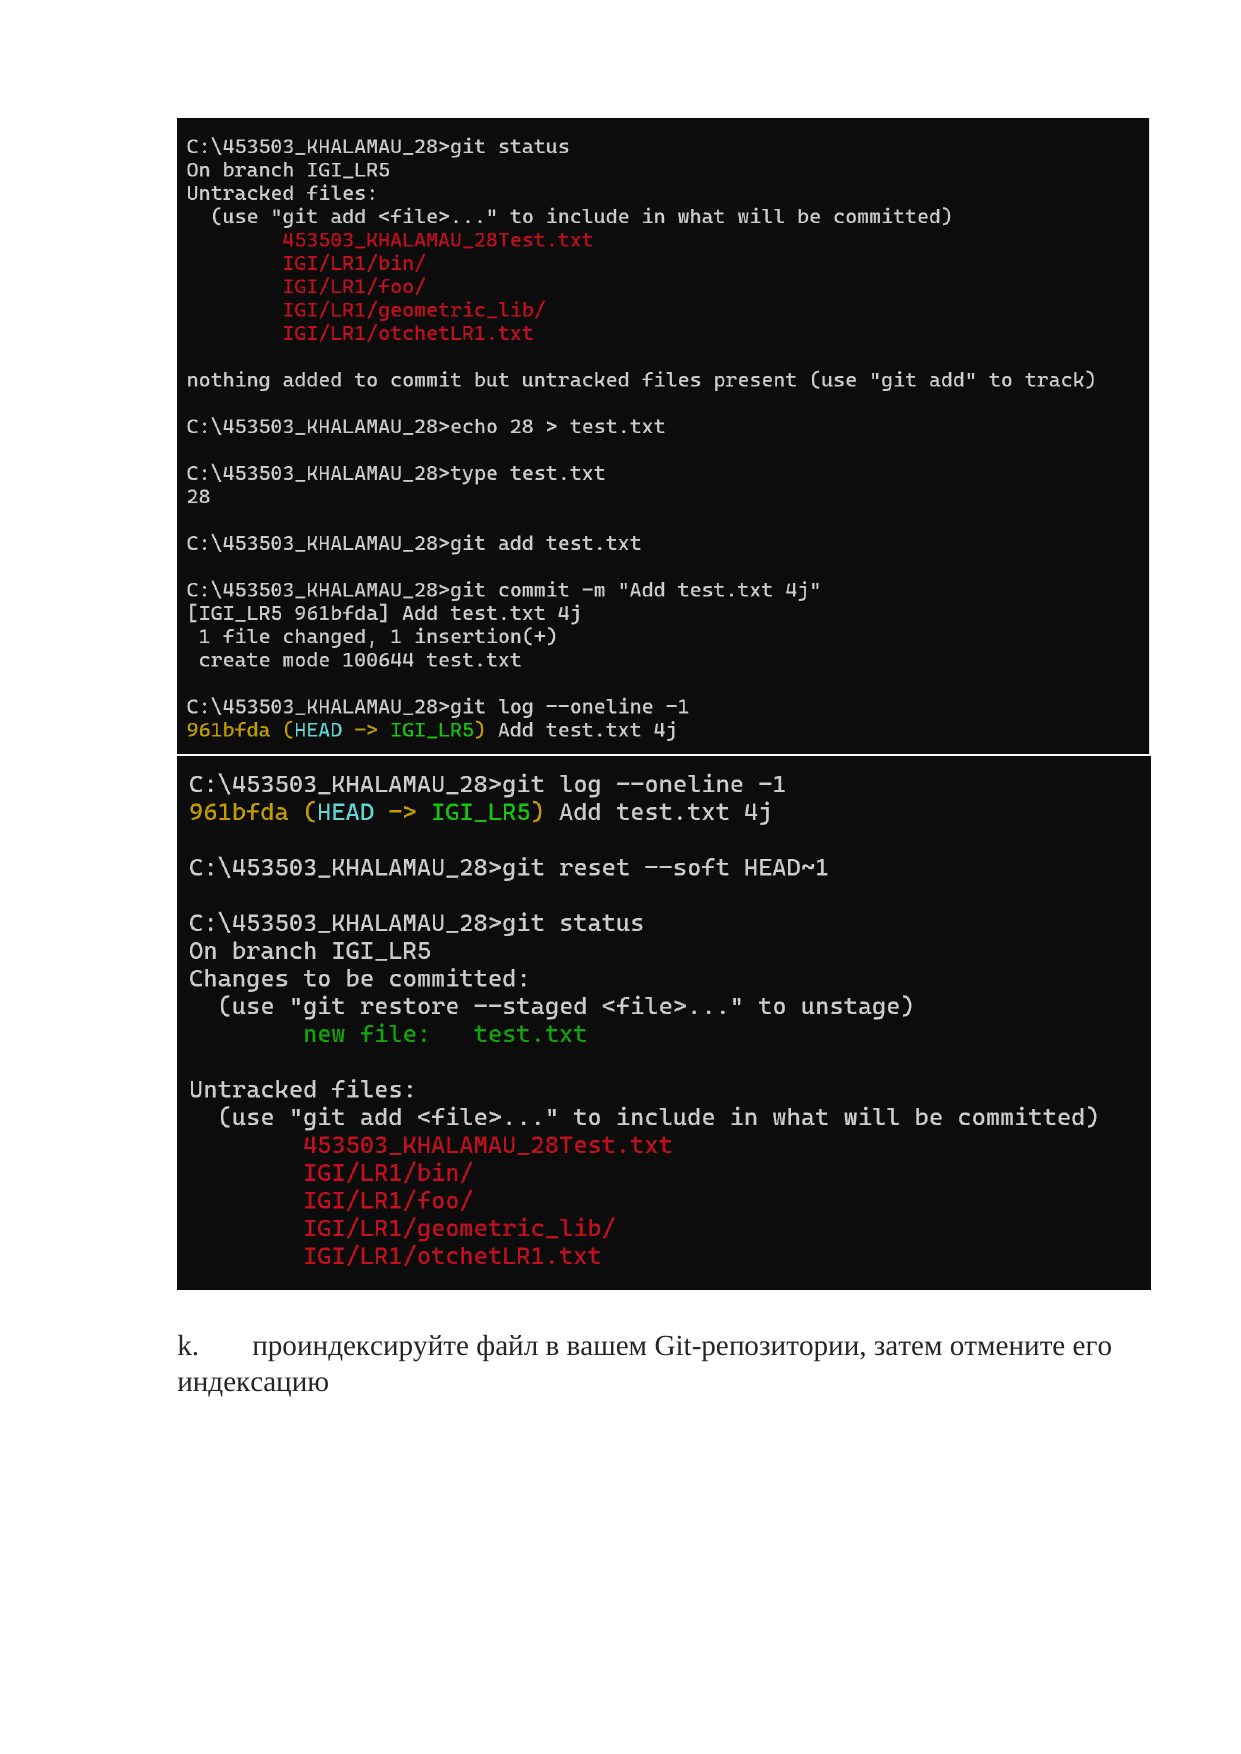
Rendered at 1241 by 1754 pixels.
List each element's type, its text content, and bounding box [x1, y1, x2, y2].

picture [177, 118, 1150, 754]
list проиндексируйте файл в вашем Git-репозитории, затем отмените его индексацию [177, 1328, 1152, 1398]
picture [177, 756, 1151, 1290]
